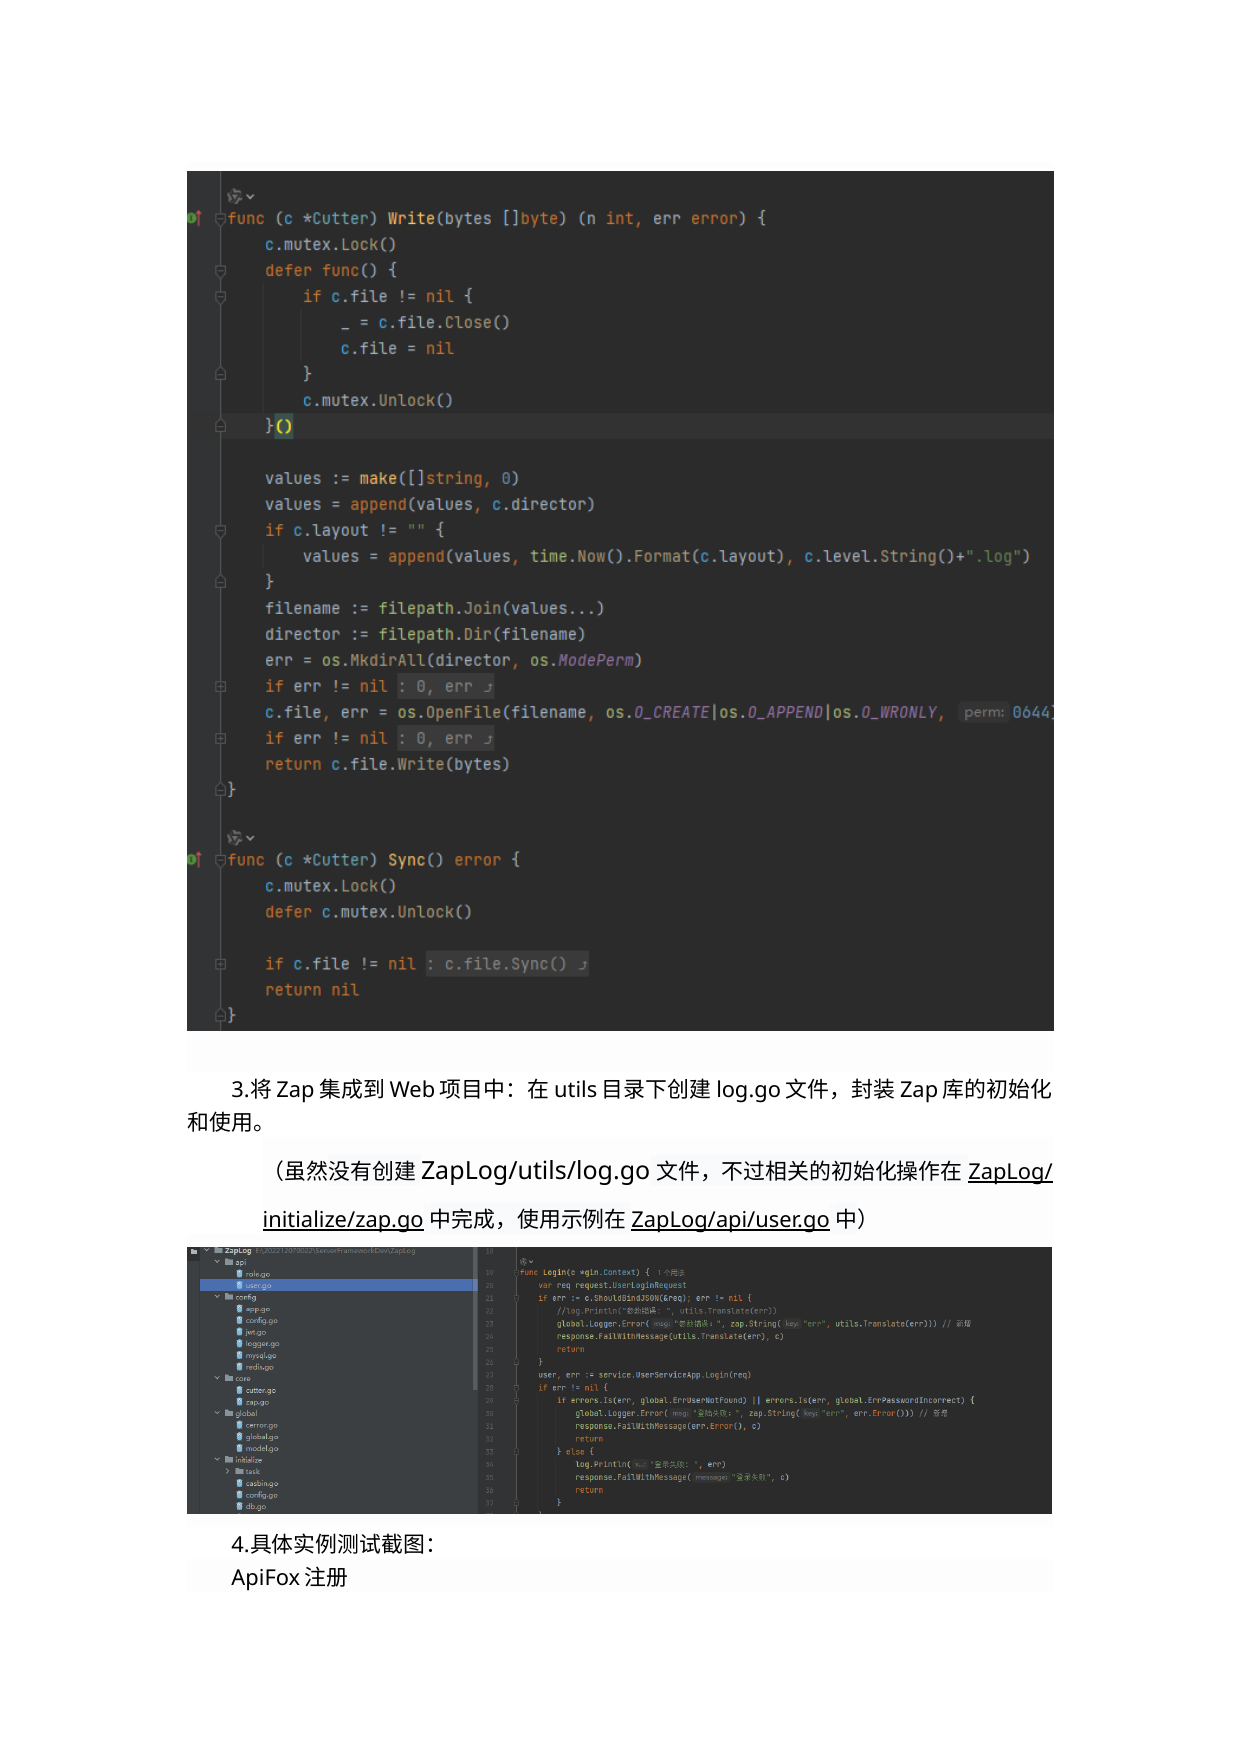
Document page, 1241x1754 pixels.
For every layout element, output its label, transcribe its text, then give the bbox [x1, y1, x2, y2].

picture [187, 171, 1054, 1031]
text （虽然没有创建 ZapLog/utils/log.go 文件，不过相关的初始化操作在 ZapLog/initialize/zap.go 中完成，使用示例在 ZapLog/api/user.go 中） [262, 1137, 1053, 1234]
picture [187, 1247, 1052, 1514]
text 3.将Zap集成到Web项目中：在utils目录下创建log.go文件，封装Zap库的初始化和使用。 [187, 1072, 1053, 1137]
text ApiFox注册 [187, 1559, 1053, 1592]
text 4.具体实例测试截图： [187, 1527, 1053, 1559]
